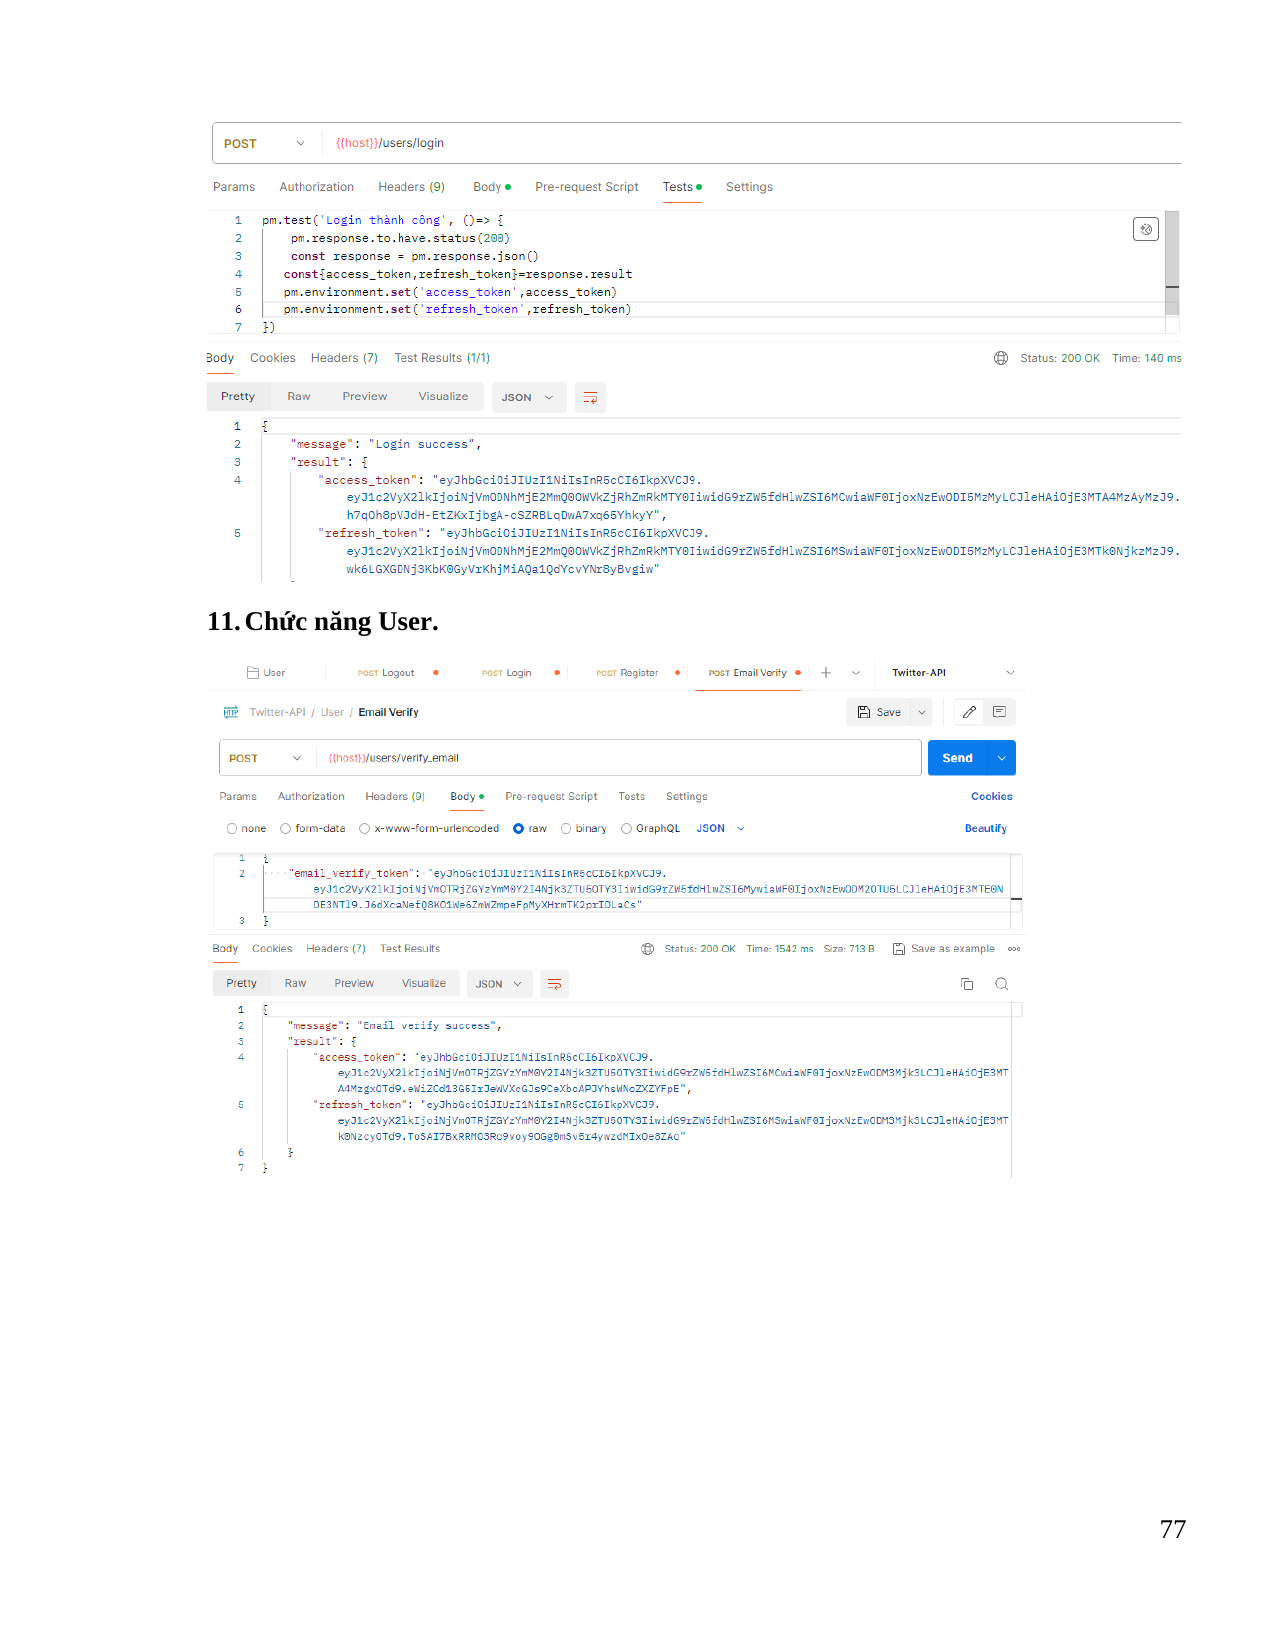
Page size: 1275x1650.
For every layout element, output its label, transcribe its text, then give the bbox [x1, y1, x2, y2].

picture [206, 659, 1027, 1178]
list Chức năng User. [207, 605, 1186, 636]
picture [206, 118, 1182, 582]
